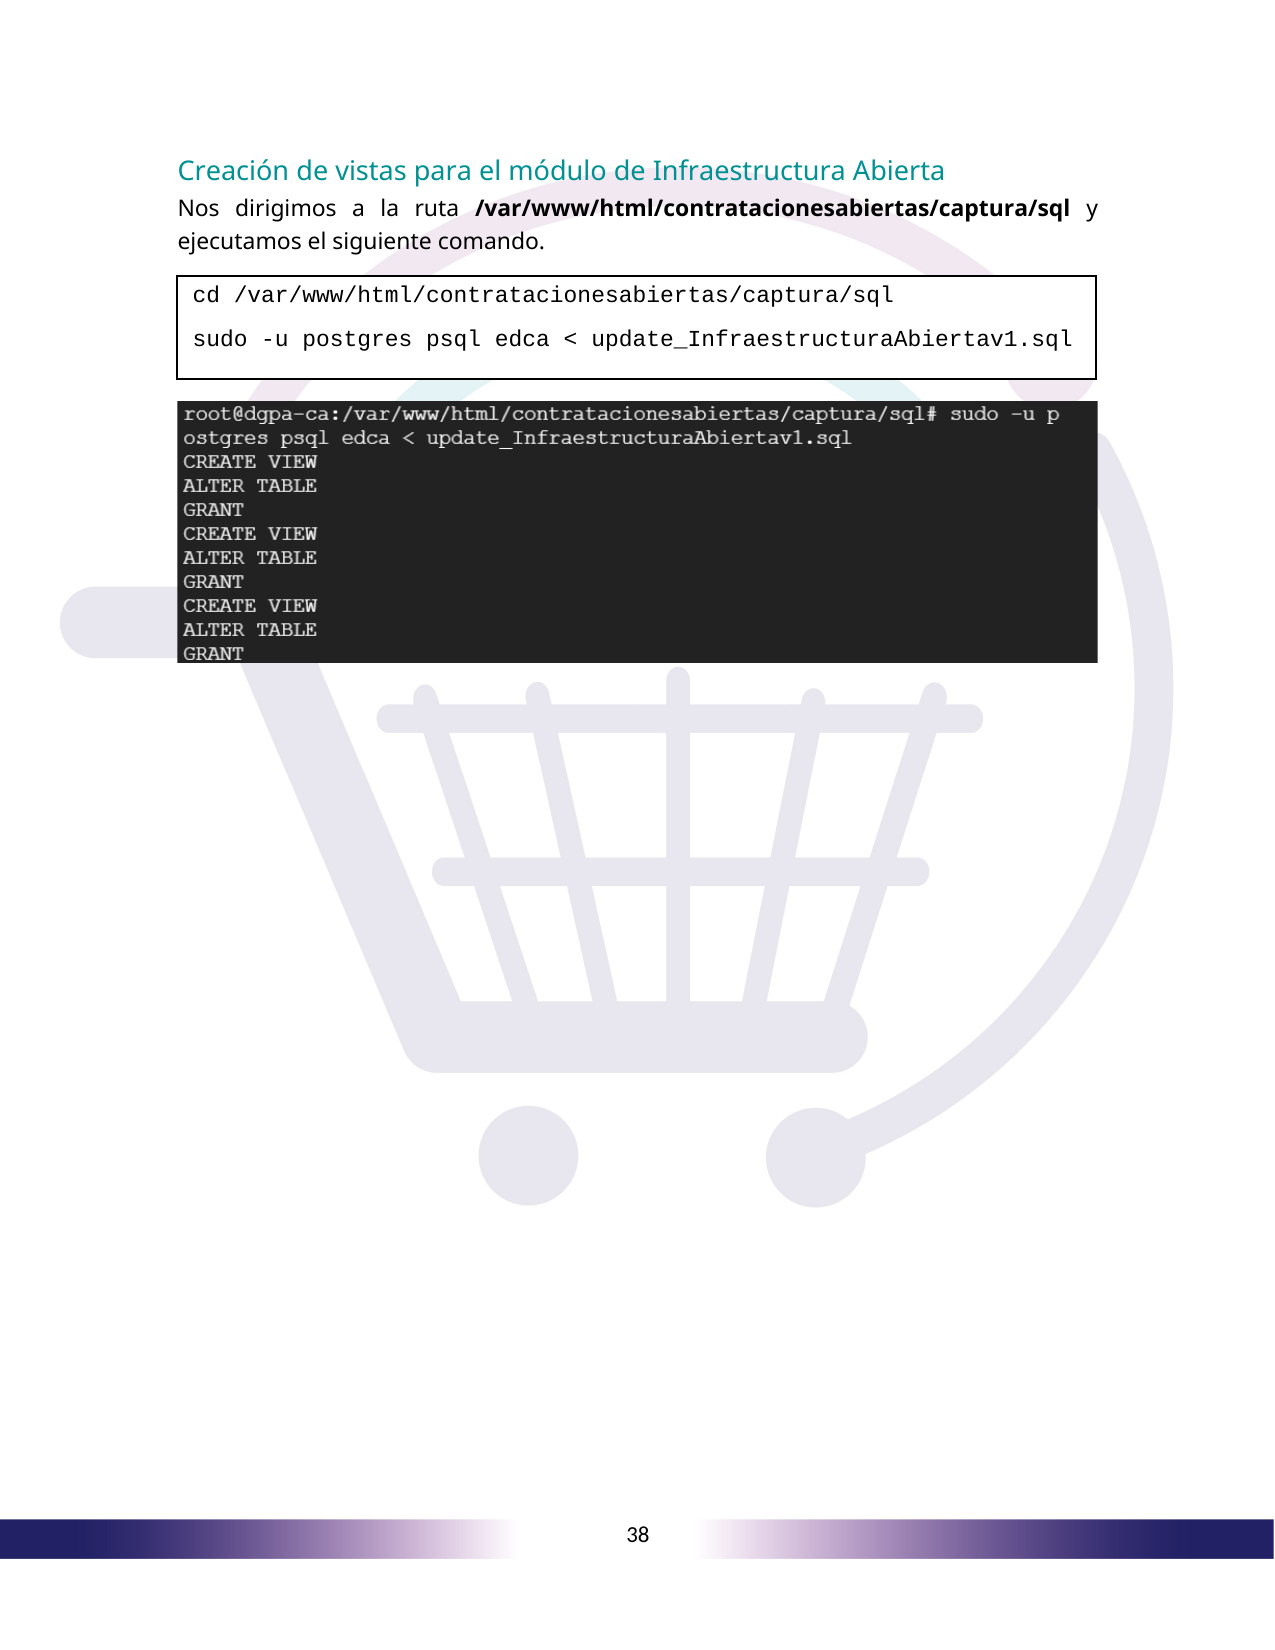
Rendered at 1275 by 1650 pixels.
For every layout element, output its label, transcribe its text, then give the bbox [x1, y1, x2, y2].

text Nos dirigimos a la ruta /var/www/html/contratacionesabiertas/captura/sql y ejecutamos el siguiente comando. [177, 192, 1098, 257]
subtitle Creación de vistas para el módulo de Infraestructura Abierta [177, 152, 1098, 189]
picture [0, 0, 1274, 1597]
